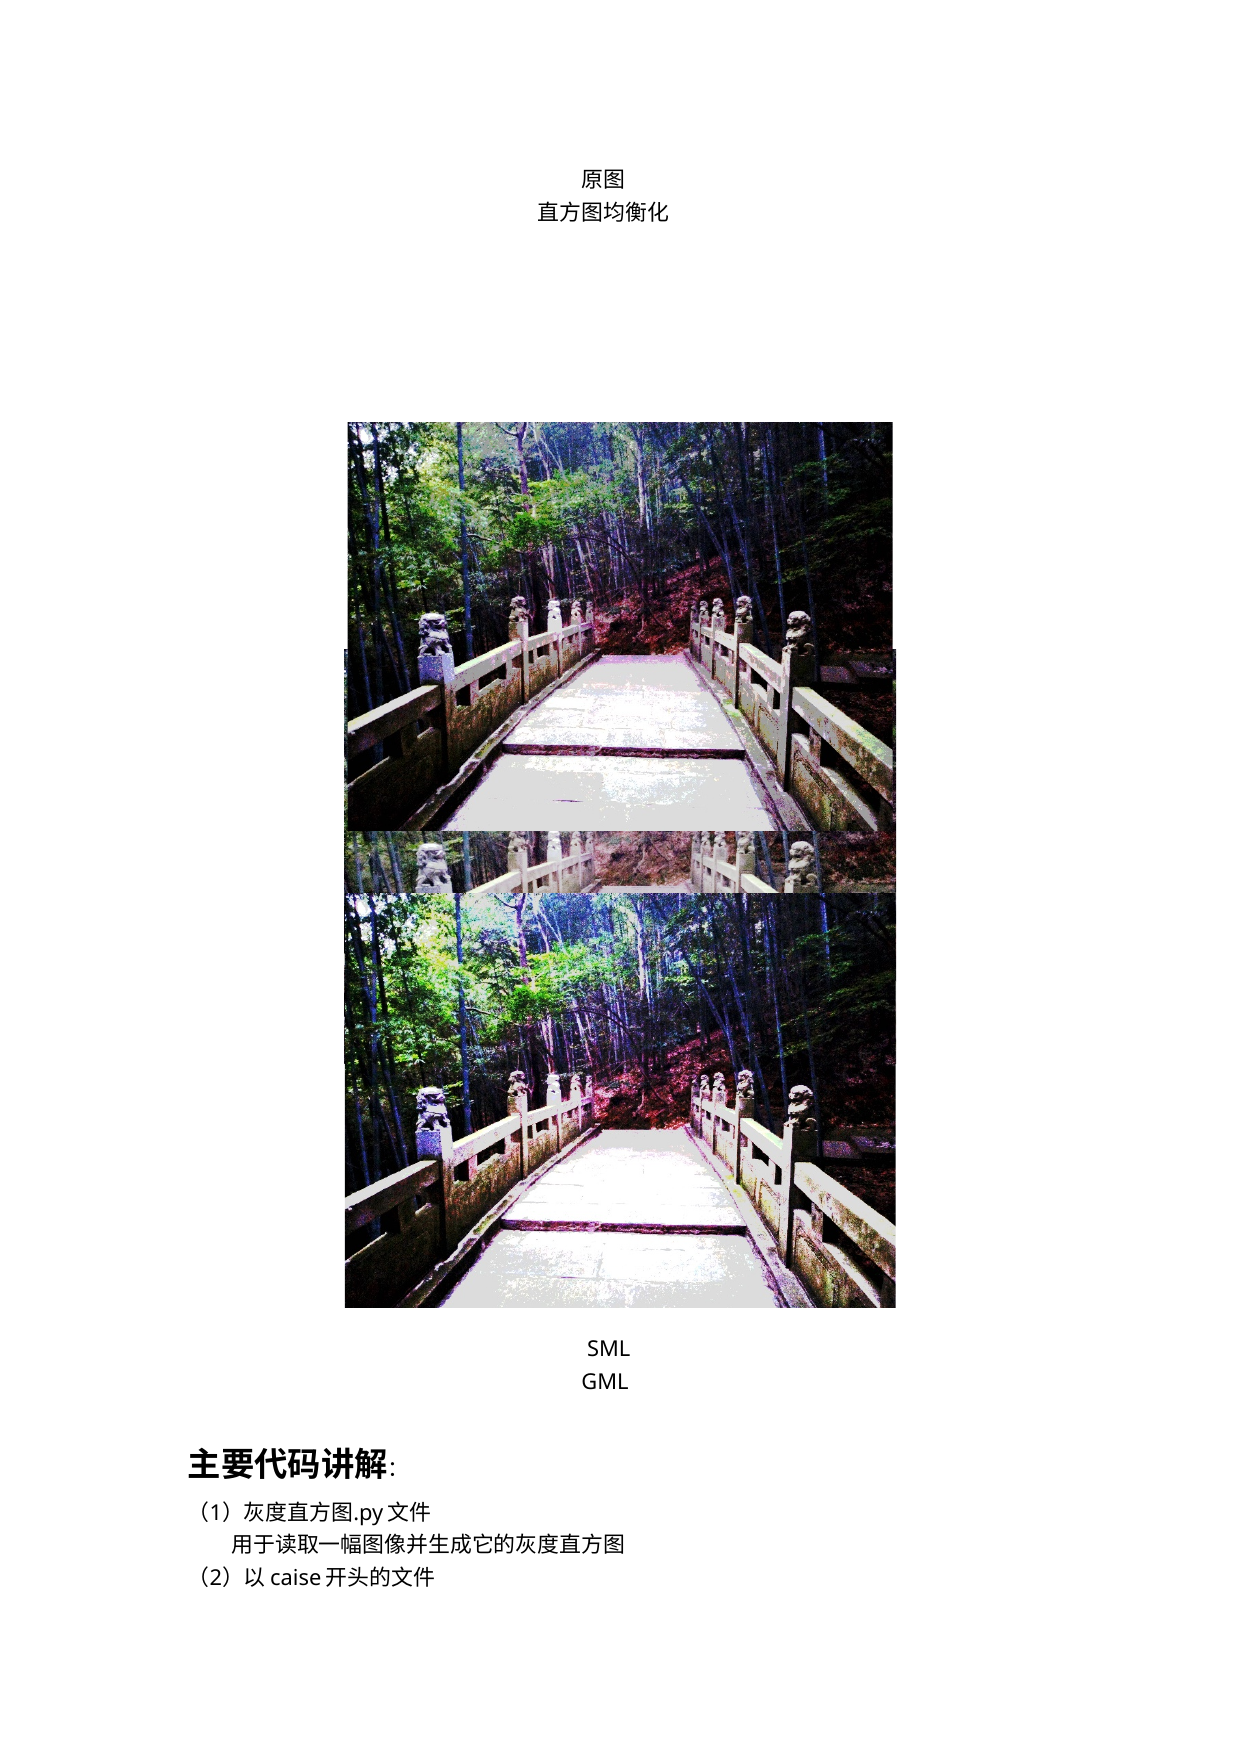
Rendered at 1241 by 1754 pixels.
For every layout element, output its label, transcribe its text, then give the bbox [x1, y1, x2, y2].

text 原图 [537, 162, 1053, 194]
text （1）灰度直方图.py文件 [187, 1494, 1053, 1527]
text 主要代码讲解： [187, 1429, 1053, 1494]
text （2）以caise开头的文件 [187, 1559, 1053, 1592]
text 直方图均衡化 [187, 194, 1053, 227]
text 用于读取一幅图像并生成它的灰度直方图 [187, 1527, 1053, 1559]
text GML [187, 1364, 1053, 1397]
picture [344, 422, 897, 1308]
